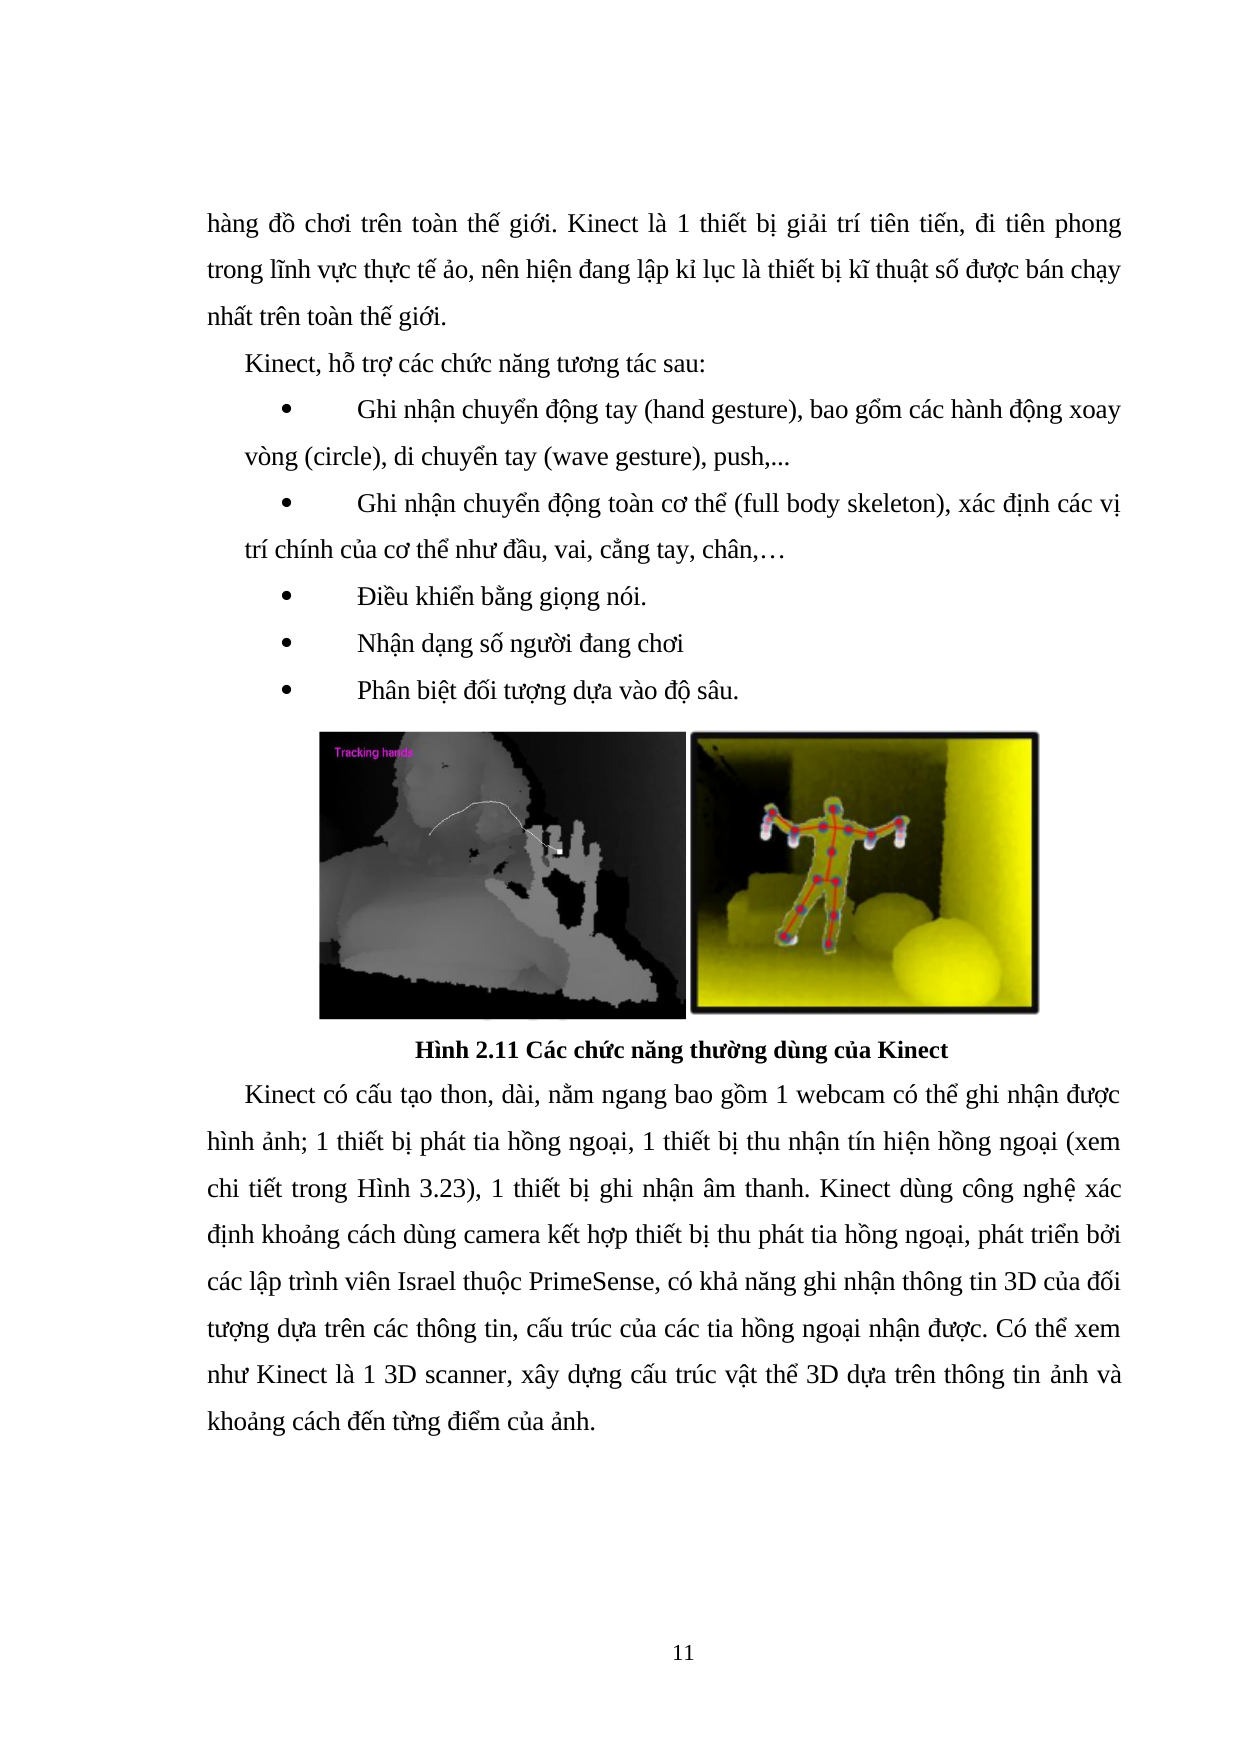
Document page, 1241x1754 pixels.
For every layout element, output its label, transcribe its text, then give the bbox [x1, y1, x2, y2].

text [207, 207, 1122, 331]
picture [317, 721, 1046, 1021]
text Nhận dạng số người đang chơi [244, 627, 1122, 658]
text Ghi nhận chuyển động toàn cơ thể (full body skeleton), xác định các vị trí chính của cơ thể như đầu, vai, cẳng tay, chân,… [244, 487, 1122, 565]
text Phân biệt đối tượng dựa vào độ sâu. [244, 674, 1122, 705]
text Kinect, hỗ trợ các chức năng tương tác sau: [207, 347, 1122, 378]
text Điều khiển bằng giọng nói. [244, 580, 1122, 612]
text Ghi nhận chuyển động tay (hand gesture), bao gổm các hành động xoay vòng (circle), di chuyển tay (wave gesture), push,... [244, 393, 1122, 471]
